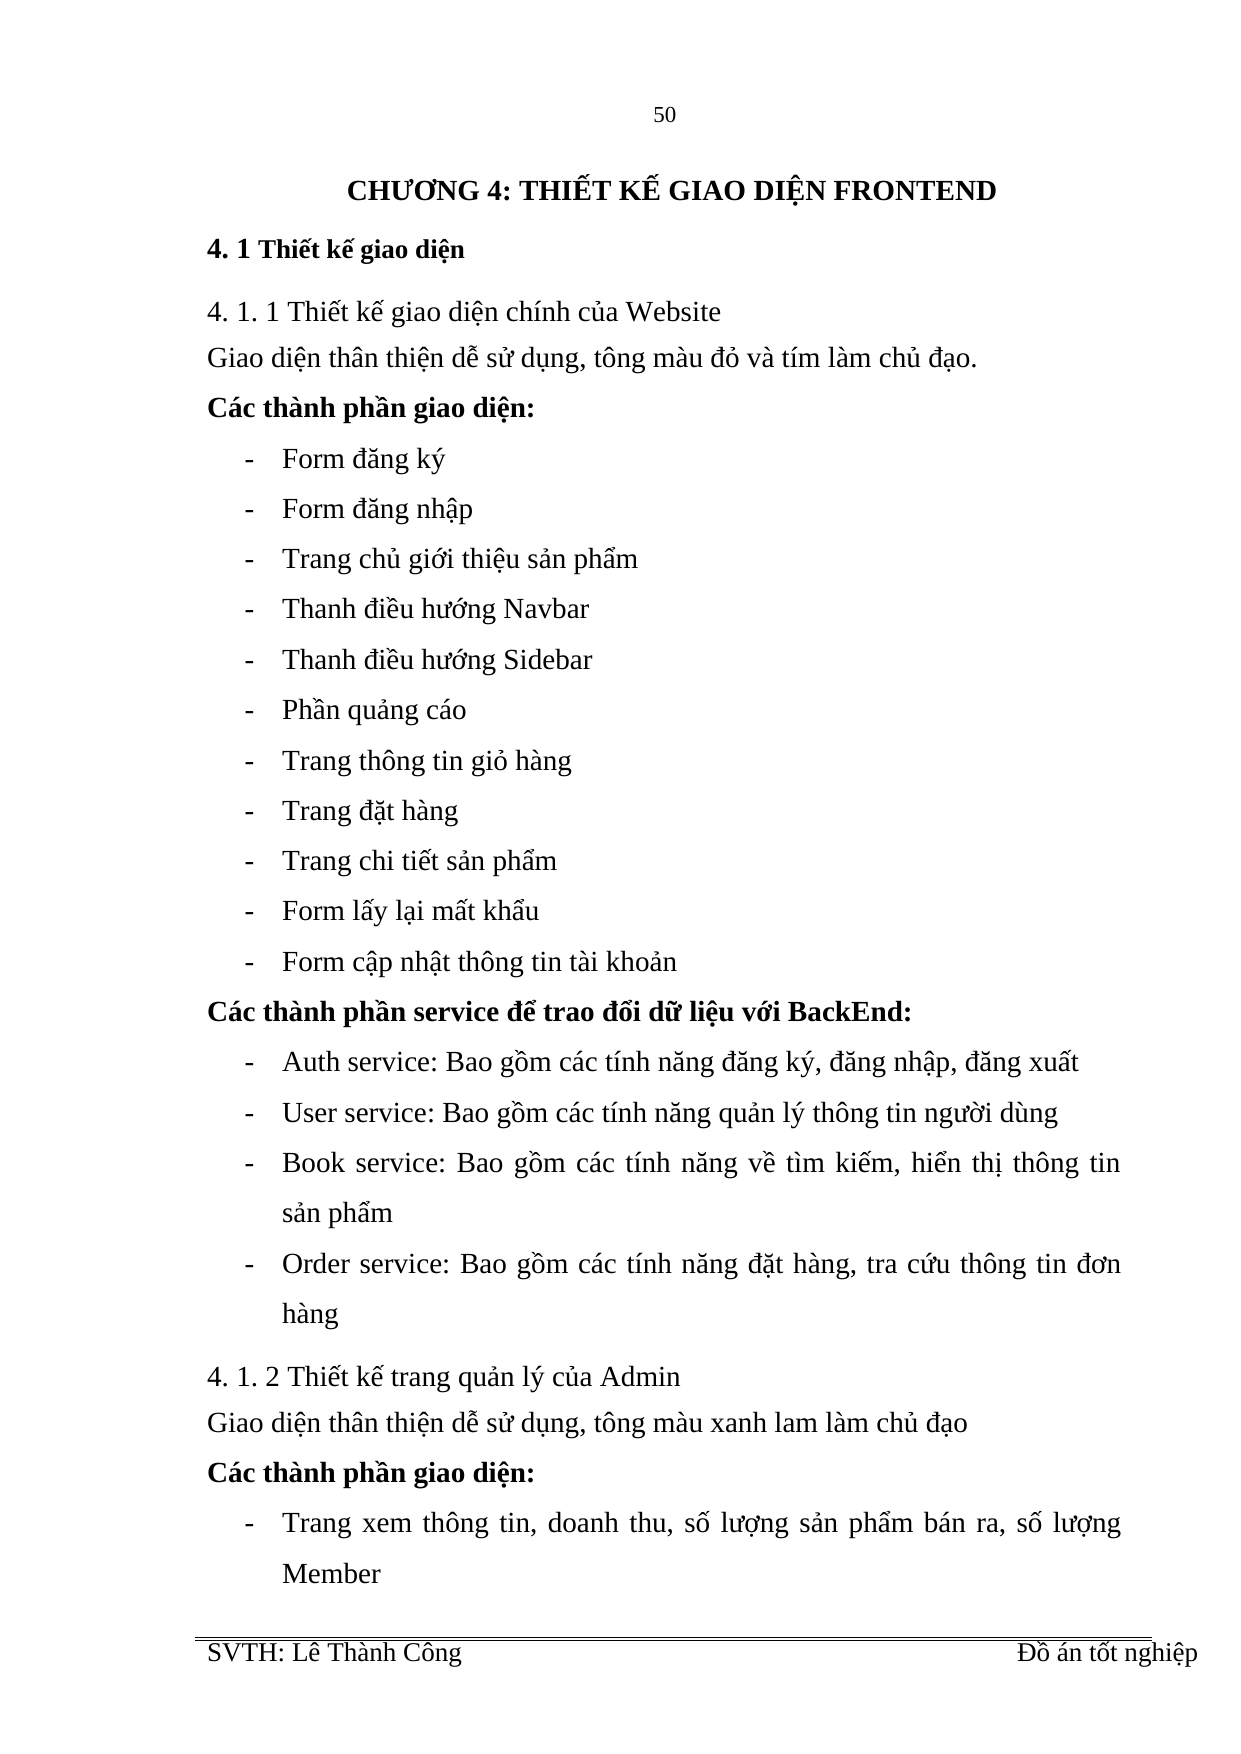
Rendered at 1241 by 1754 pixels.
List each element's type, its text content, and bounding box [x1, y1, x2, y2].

subtitle THIẾT KẾ GIAO DIỆN FRONTEND [222, 173, 1122, 206]
subtitle Thiết kế giao diện chính của Website [207, 294, 1122, 328]
text Giao diện thân thiện dễ sử dụng, tông màu xanh lam làm chủ đạo [207, 1405, 1122, 1438]
text Các thành phần service để trao đổi dữ liệu với BackEnd: [207, 994, 1122, 1028]
list Trang thông tin giỏ hàng [244, 743, 1122, 776]
list Book service: Bao gồm các tính năng về tìm kiếm, hiển thị thông tin sản phẩm [244, 1145, 1122, 1229]
list Order service: Bao gồm các tính năng đặt hàng, tra cứu thông tin đơn hàng [244, 1246, 1122, 1329]
list User service: Bao gồm các tính năng quản lý thông tin người dùng [244, 1095, 1122, 1128]
list Thanh điều hướng Navbar [244, 592, 1122, 625]
text Các thành phần giao diện: [207, 1455, 1122, 1489]
list Phần quảng cáo [244, 692, 1122, 726]
list Form đăng nhập [244, 491, 1122, 524]
subtitle Thiết kế giao diện [207, 231, 1122, 265]
list Trang đặt hàng [244, 793, 1122, 826]
list Trang xem thông tin, doanh thu, số lượng sản phẩm bán ra, số lượng Member [244, 1506, 1122, 1589]
list Thanh điều hướng Sidebar [244, 642, 1122, 676]
text Các thành phần giao diện: [207, 390, 1122, 424]
list Trang chi tiết sản phẩm [244, 843, 1122, 877]
list Form lấy lại mất khẩu [244, 893, 1122, 927]
text Giao diện thân thiện dễ sử dụng, tông màu đỏ và tím làm chủ đạo. [207, 340, 1122, 374]
list Form đăng ký [244, 441, 1122, 474]
subtitle Thiết kế trang quản lý của Admin [207, 1359, 1122, 1392]
list Auth service: Bao gồm các tính năng đăng ký, đăng nhập, đăng xuất [244, 1044, 1122, 1078]
list Form cập nhật thông tin tài khoản [244, 944, 1122, 977]
list Trang chủ giới thiệu sản phẩm [244, 541, 1122, 575]
